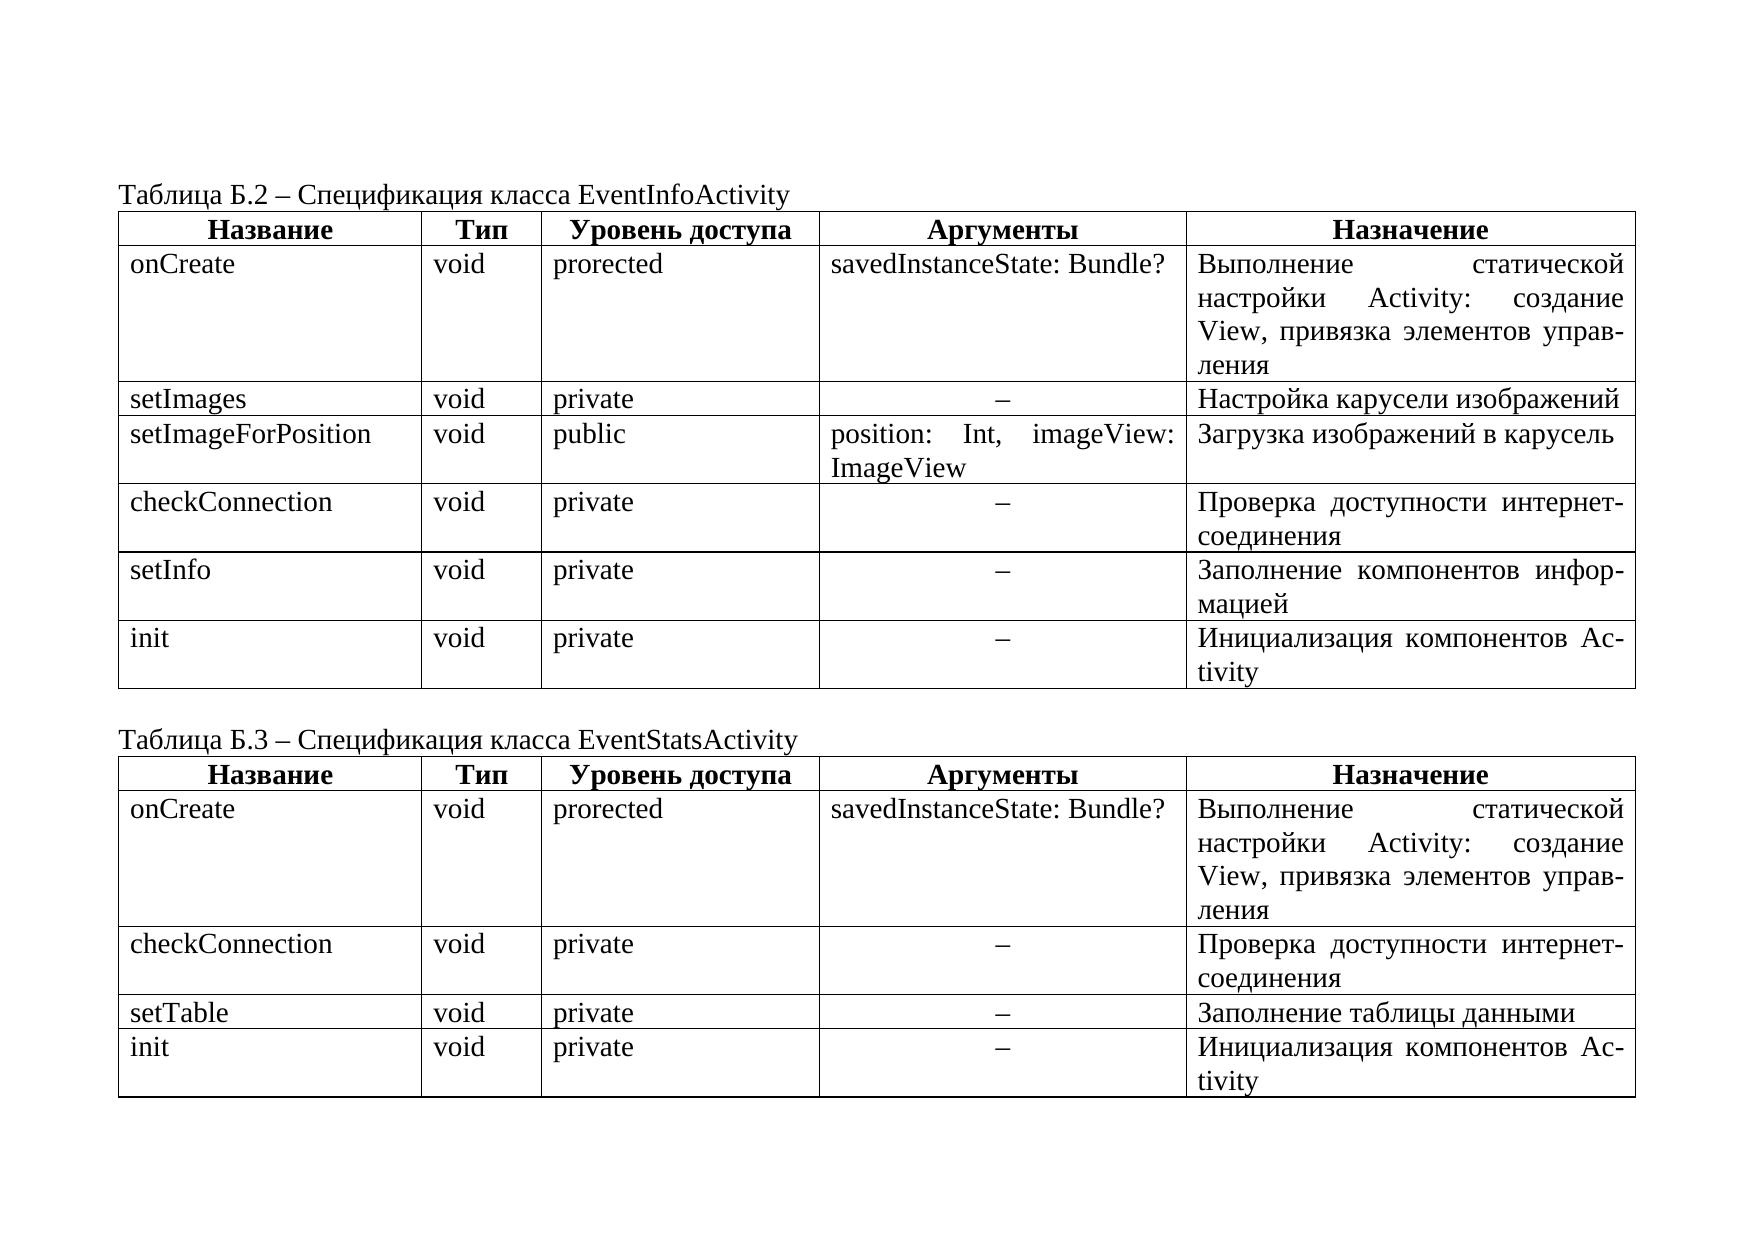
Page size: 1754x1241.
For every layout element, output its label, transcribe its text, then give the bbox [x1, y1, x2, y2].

table_cell private [542, 484, 819, 551]
table_cell – [820, 484, 1186, 551]
table_cell void [422, 995, 541, 1028]
table_cell Выполнение статической настройки Activity: создание View, привязка элементов управления [1187, 791, 1635, 926]
table_cell Настройка карусели изображений [1187, 382, 1635, 415]
table_cell onCreate [119, 791, 421, 926]
table_cell Инициализация компонентов Activity [1187, 1029, 1635, 1096]
table_header Тип [422, 757, 541, 790]
table_cell Выполнение статической настройки Activity: создание View, привязка элементов управления [1187, 246, 1635, 381]
table_cell Инициализация компонентов Activity [1187, 621, 1635, 688]
table_cell checkConnection [119, 927, 421, 994]
table_cell public [542, 416, 819, 483]
table_cell setTable [119, 995, 421, 1028]
table_cell private [542, 621, 819, 688]
table_cell – [820, 621, 1186, 688]
table_cell checkConnection [119, 484, 421, 551]
table_cell – [820, 1029, 1186, 1096]
table_cell void [422, 1029, 541, 1096]
table_cell prorected [542, 246, 819, 381]
table_cell void [422, 927, 541, 994]
table_header Уровень доступа [542, 757, 819, 790]
table_cell – [820, 995, 1186, 1028]
table_cell void [422, 791, 541, 926]
table_header Название [119, 757, 421, 790]
table_cell setImageForPosition [119, 416, 421, 483]
table_header Название [119, 212, 421, 245]
table_cell private [542, 382, 819, 415]
table_cell prorected [542, 791, 819, 926]
table_cell Проверка доступности интернет-соединения [1187, 927, 1635, 994]
table_cell void [422, 416, 541, 483]
table_cell private [542, 1029, 819, 1096]
table_cell void [422, 246, 541, 381]
table_cell savedInstanceState: Bundle? [820, 791, 1186, 926]
table_cell private [542, 927, 819, 994]
table_cell void [422, 484, 541, 551]
table_cell – [820, 382, 1186, 415]
table_header Назначение [1187, 212, 1635, 245]
table_cell Загрузка изображений в карусель [1187, 416, 1635, 483]
table_cell init [119, 621, 421, 688]
text Таблица Б.2 – Спецификация класса EventInfoActivity [118, 177, 1636, 211]
table_header Аргументы [820, 757, 1186, 790]
table_cell – [820, 553, 1186, 619]
table_cell Проверка доступности интернет-соединения [1187, 484, 1635, 551]
table_cell void [422, 382, 541, 415]
table_header Уровень доступа [542, 212, 819, 245]
text Таблица Б.3 – Спецификация класса EventStatsActivity [118, 722, 1636, 756]
table_cell private [542, 995, 819, 1028]
table_cell Заполнение компонентов информацией [1187, 553, 1635, 619]
table_cell void [422, 621, 541, 688]
table_cell void [422, 553, 541, 619]
table_cell setInfo [119, 553, 421, 619]
table_cell onCreate [119, 246, 421, 381]
table_cell savedInstanceState: Bundle? [820, 246, 1186, 381]
table_cell setImages [119, 382, 421, 415]
table_cell – [820, 927, 1186, 994]
table_cell private [542, 553, 819, 619]
table_header Назначение [1187, 757, 1635, 790]
table_cell position: Int, imageView: ImageView [820, 416, 1186, 483]
table_header Аргументы [820, 212, 1186, 245]
table_cell Заполнение таблицы данными [1187, 995, 1635, 1028]
table_cell init [119, 1029, 421, 1096]
table_header Тип [422, 212, 541, 245]
